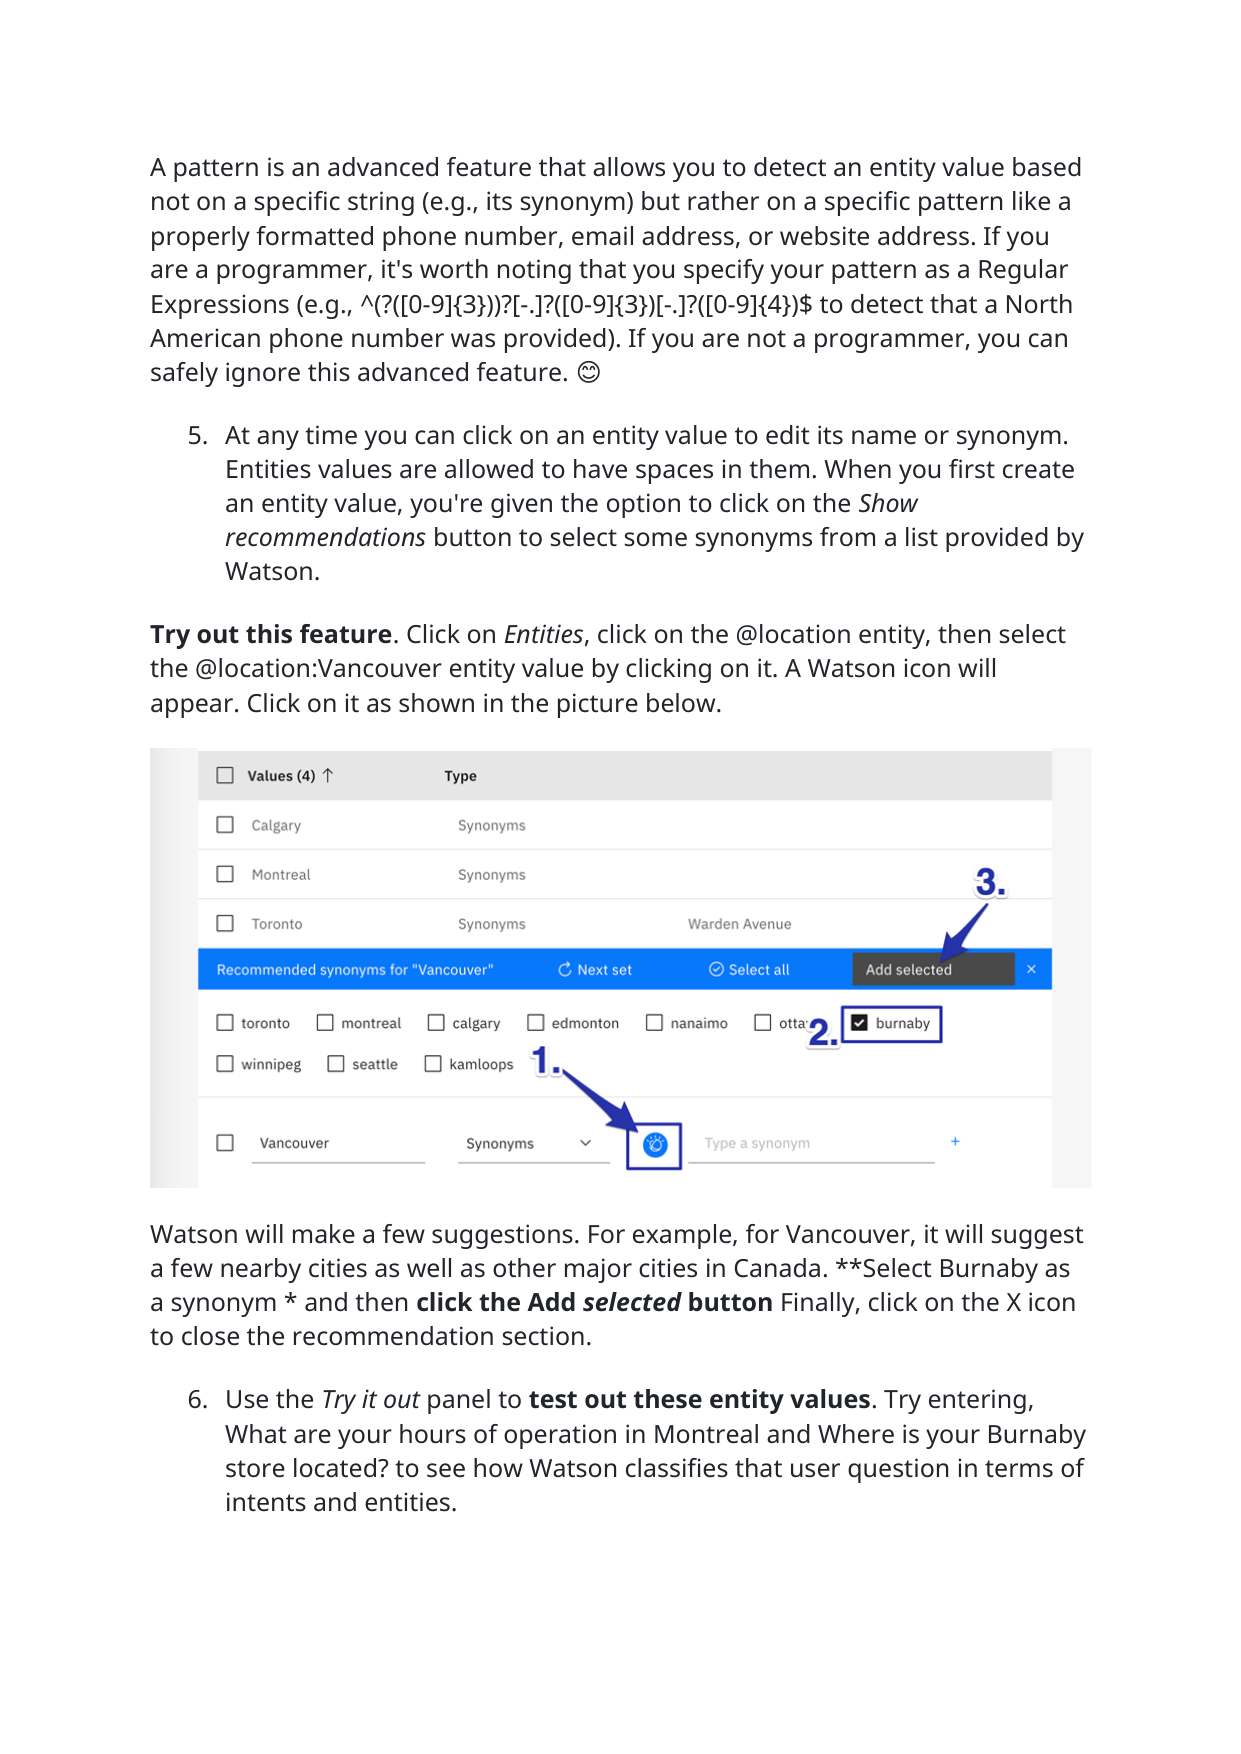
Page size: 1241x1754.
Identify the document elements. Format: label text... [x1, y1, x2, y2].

list At any time you can click on an entity value to edit its name or synonym. Entities values are allowed to have spaces in them. When you first create an entity value, you're given the option to click on the Show recommendations button to select some synonyms from a list provided by Watson. [187, 418, 1090, 588]
text Try out this feature. Click on Entities, click on the @location entity, then select the @location:Vancouver entity value by clicking on it. A Watson icon will appear. Click on it as shown in the picture below. [150, 617, 1090, 719]
list Use the Try it out panel to test out these entity values. Try entering, What are your hours of operation in Montreal and Where is your Burnaby store located? to see how Watson classifies that user question in terms of intents and entities. [187, 1382, 1090, 1518]
text A pattern is an advanced feature that allows you to detect an entity value based not on a specific string (e.g., its synonym) but rather on a specific pattern like a properly formatted phone number, email address, or website address. If you are a programmer, it's worth noting that you specify your pattern as a Regular Expressions (e.g., ^(?([0-9]{3}))?[-.]?([0-9]{3})[-.]?([0-9]{4})$ to detect that a North American phone number was provided). If you are not a programmer, you can safely ignore this advanced feature. 😊 [150, 150, 1090, 388]
text Watson will make a few suggestions. For example, for Vancouver, it will suggest a few nearby cities as well as other major cities in Canada. **Select Burnaby as a synonym * and then click the Add selected button Finally, click on the X icon to close the recommendation section. [150, 1217, 1090, 1353]
picture [150, 748, 1092, 1188]
